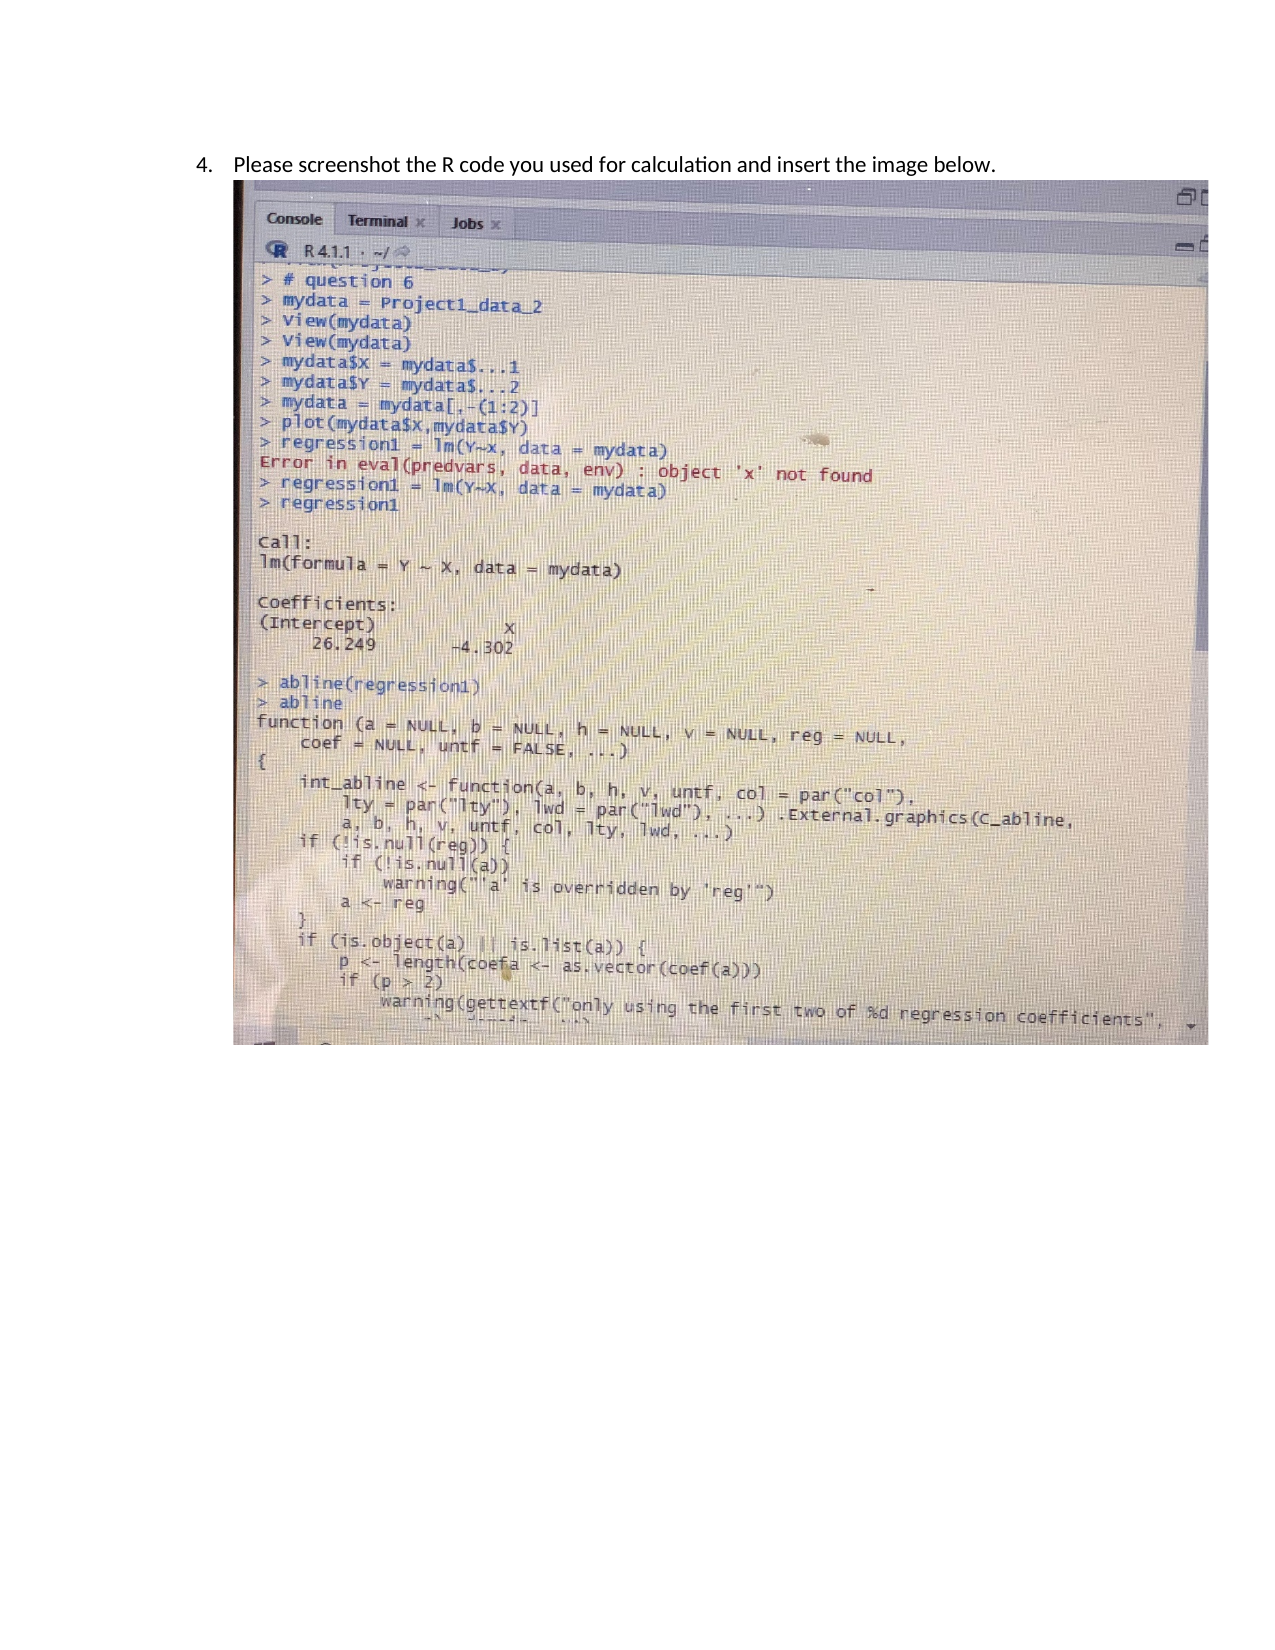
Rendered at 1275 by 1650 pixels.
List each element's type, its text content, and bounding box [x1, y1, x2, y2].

picture [233, 180, 1209, 1045]
